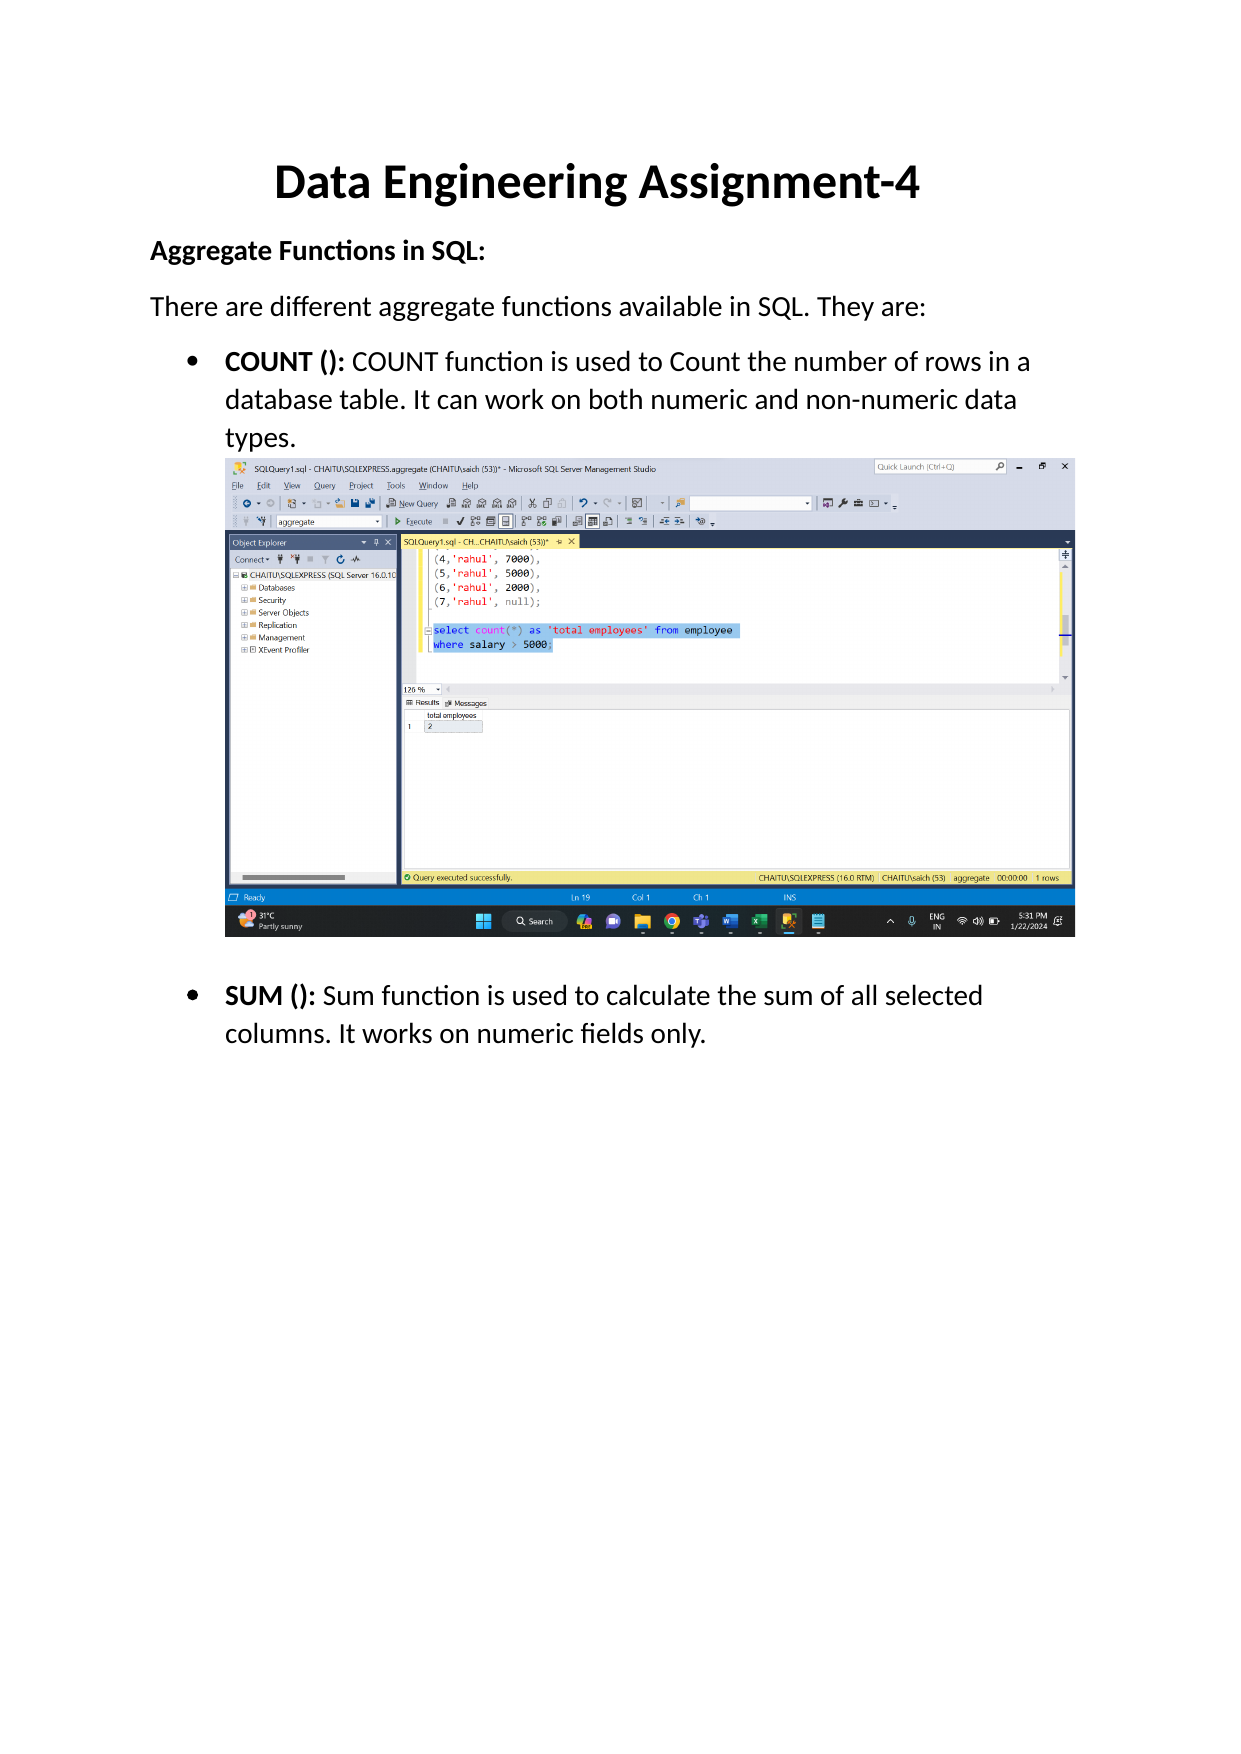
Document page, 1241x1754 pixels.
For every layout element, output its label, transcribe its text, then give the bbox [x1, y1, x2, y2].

picture [225, 458, 1075, 937]
text Data Engineering Assignment-4 [150, 150, 1090, 211]
text Aggregate Functions in SQL: [150, 232, 1090, 268]
text There are different aggregate functions available in SQL. They are: [150, 288, 1090, 323]
list COUNT (): COUNT function is used to Count the number of rows in a database table. It can work on both numeric and non-numeric data types. [187, 343, 1090, 455]
list SUM (): Sum function is used to calculate the sum of all selected columns. It works on numeric fields only. [187, 977, 1090, 1051]
